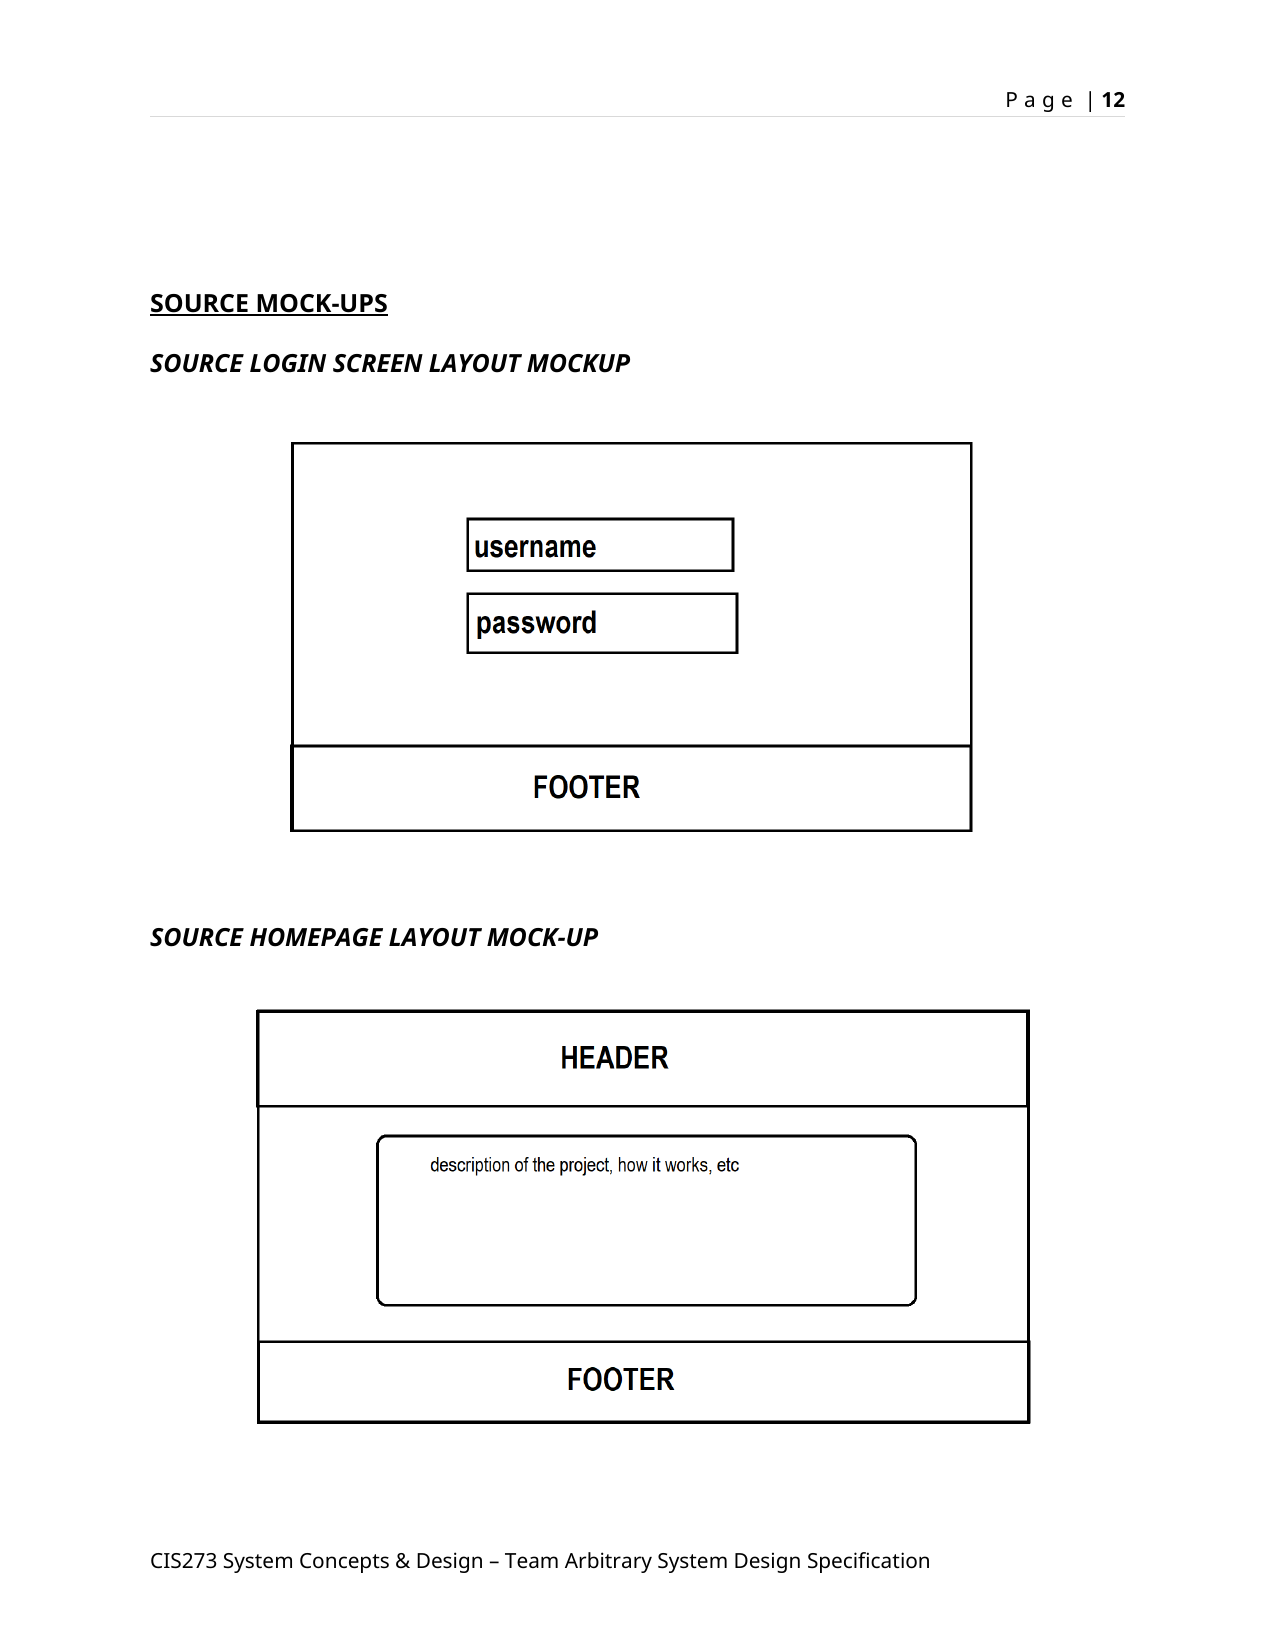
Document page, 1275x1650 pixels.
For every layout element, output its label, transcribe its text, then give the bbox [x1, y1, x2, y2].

text SOURCE MOCK-UPS [150, 286, 1125, 320]
picture [150, 405, 1125, 896]
picture [150, 979, 1125, 1469]
text SOURCE HOMEPAGE LAYOUT MOCK-UP [150, 920, 1125, 954]
text SOURCE LOGIN SCREEN LAYOUT MOCKUP [150, 346, 1125, 380]
